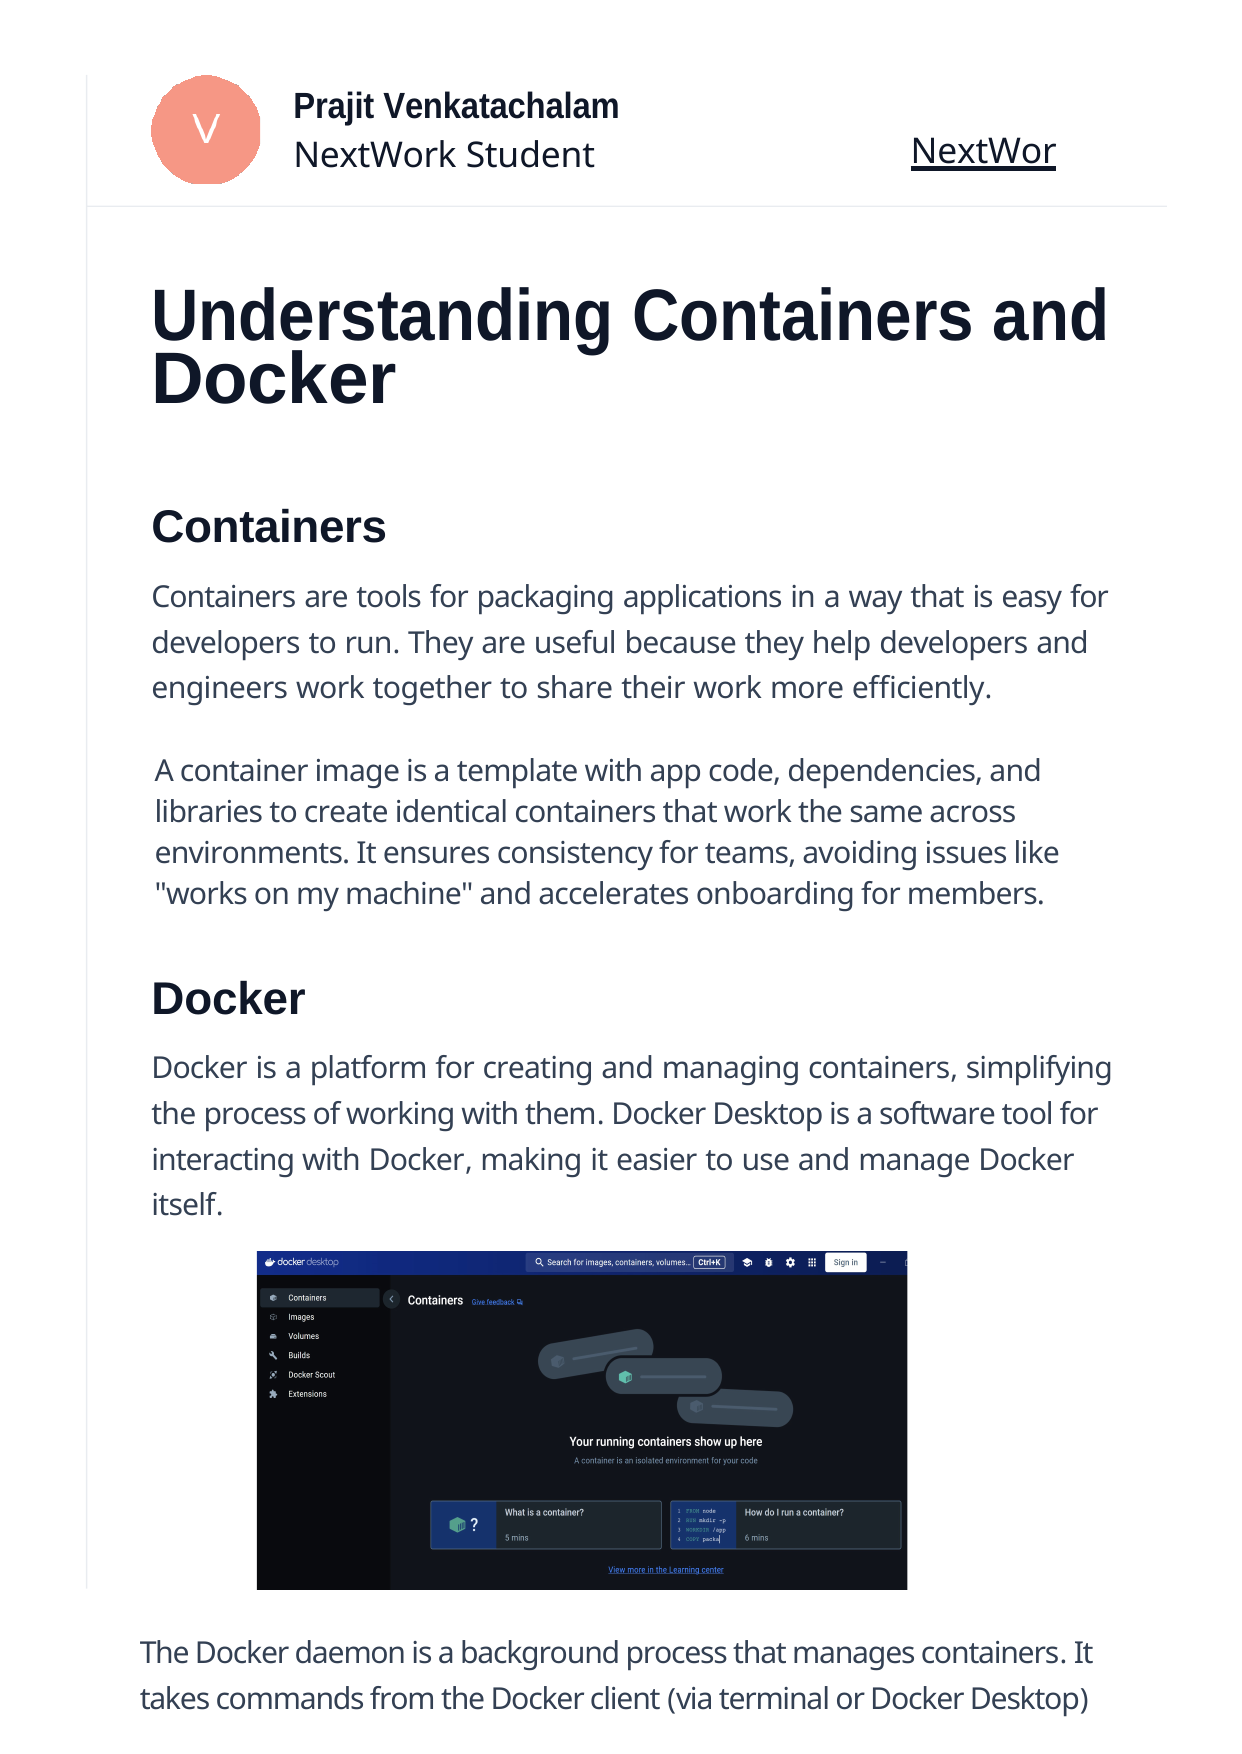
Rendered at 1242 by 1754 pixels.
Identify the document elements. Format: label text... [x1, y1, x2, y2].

subtitle Docker [151, 971, 1135, 1024]
picture [256, 1251, 908, 1590]
picture [151, 75, 261, 184]
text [139, 1631, 1135, 1718]
text A container image is a template with app code, dependencies, and libraries to create identical containers that work the same across environments. It ensures consistency for teams, avoiding issues like "works on my machine" and accelerates onboarding for members. [154, 749, 1135, 913]
text Docker is a platform for creating and managing containers, simplifying the process of working with them. Docker Desktop is a software tool for interacting with Docker, making it easier to use and manage Docker itself. [151, 1046, 1135, 1224]
subtitle Containers [151, 500, 1135, 553]
text Containers are tools for packaging applications in a way that is easy for developers to run. They are useful because they help developers and engineers work together to share their work more efficiently. [151, 575, 1135, 707]
subtitle Understanding Containers and Docker [151, 288, 1135, 419]
